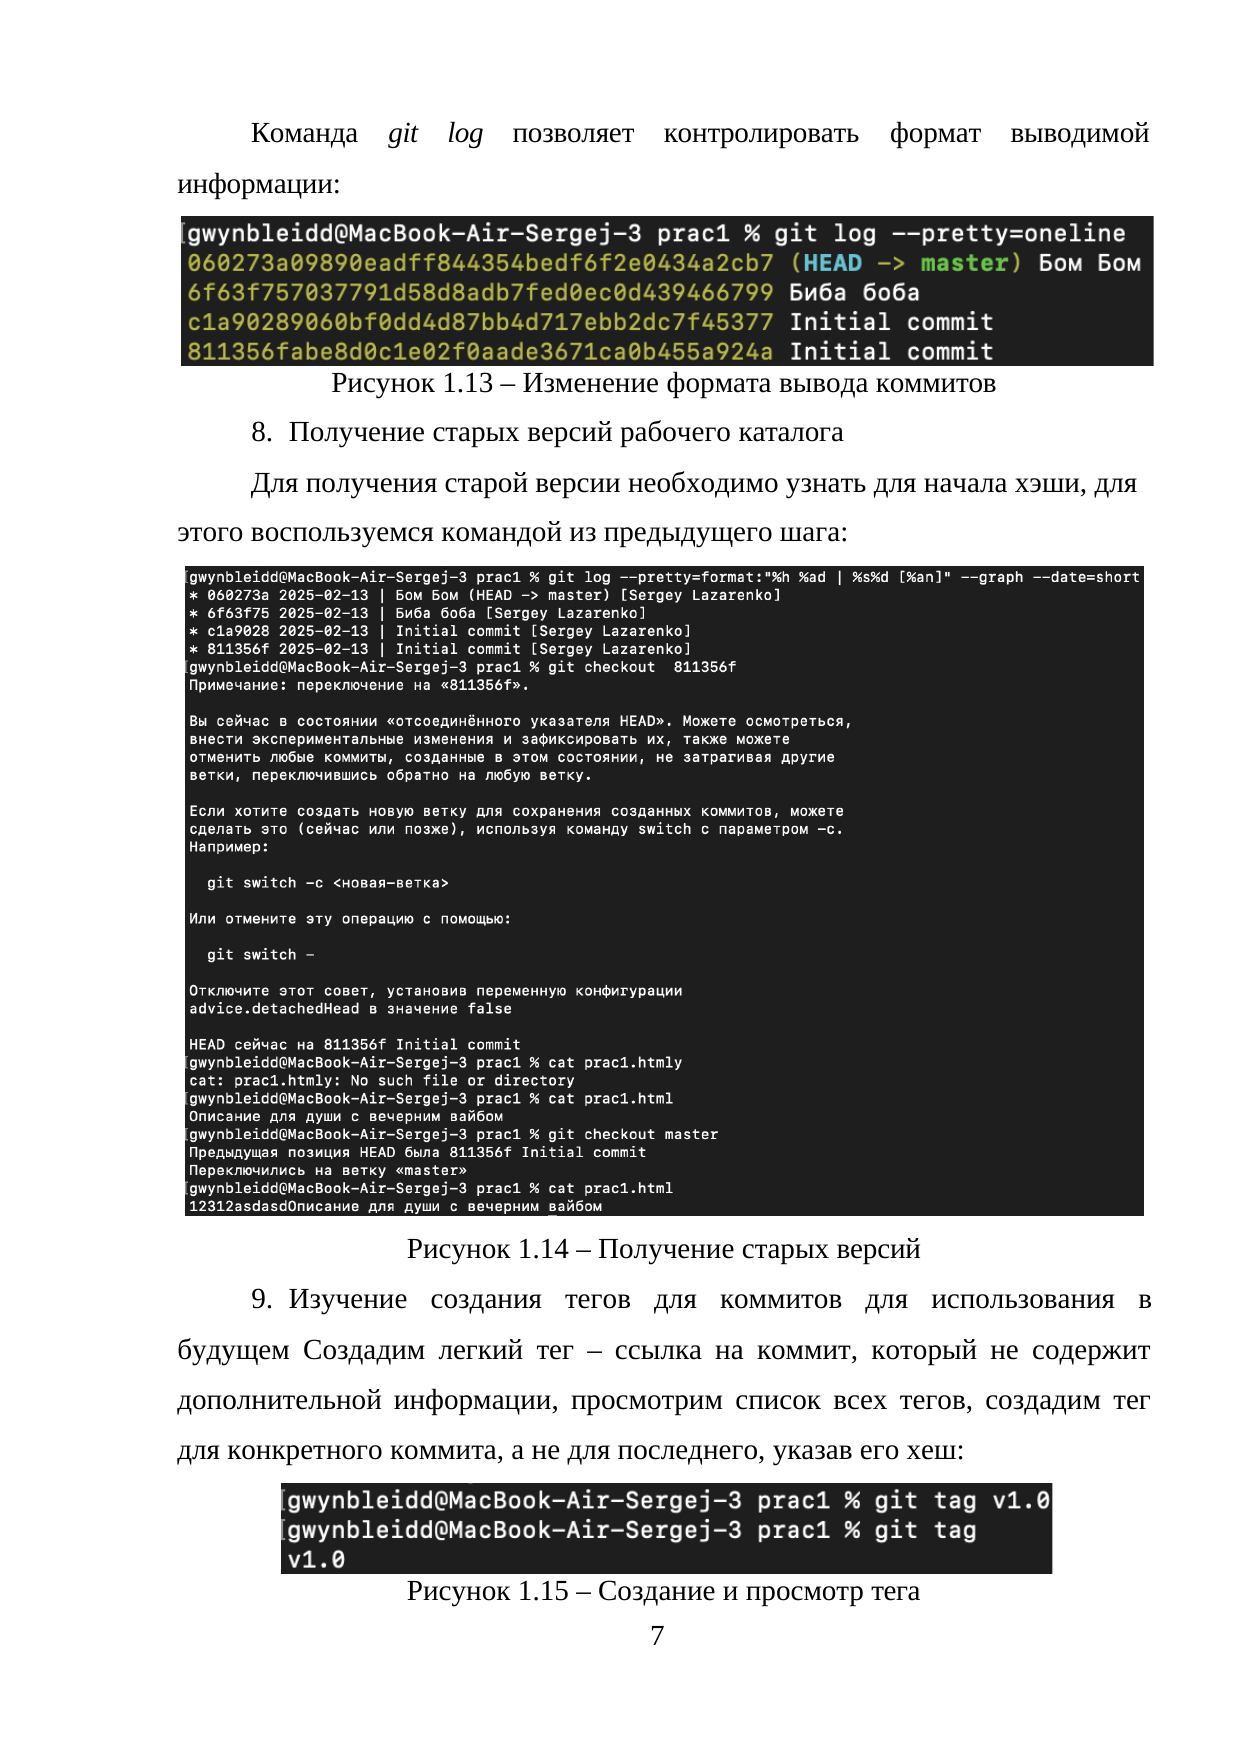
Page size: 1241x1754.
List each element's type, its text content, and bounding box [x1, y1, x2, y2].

picture [185, 566, 407, 1216]
picture [181, 216, 1154, 366]
list Получение старых версий рабочего каталога [251, 414, 1181, 448]
text Для получения старой версии необходимо узнать для начала хэши, для этого воспользуемся командой из предыдущего шага: [177, 465, 1181, 548]
text Рисунок 1.15 – Создание и просмотр тега [407, 1573, 1181, 1607]
text Команда git log позволяет контролировать формат выводимой информации: [177, 115, 1151, 199]
list Изучение создания тегов для коммитов для использования в будущем Создадим легкий тег – ссылка на коммит, который не содержит дополнительной информации, просмотрим список всех тегов, создадим тег для конкретного коммита, а не для последнего, указав его хеш: [177, 1282, 1152, 1466]
picture [281, 1483, 1053, 1574]
text Рисунок 1.14 – Получение старых версий [407, 564, 1181, 1265]
text Рисунок 1.13 – Изменение формата вывода коммитов [146, 365, 1181, 399]
